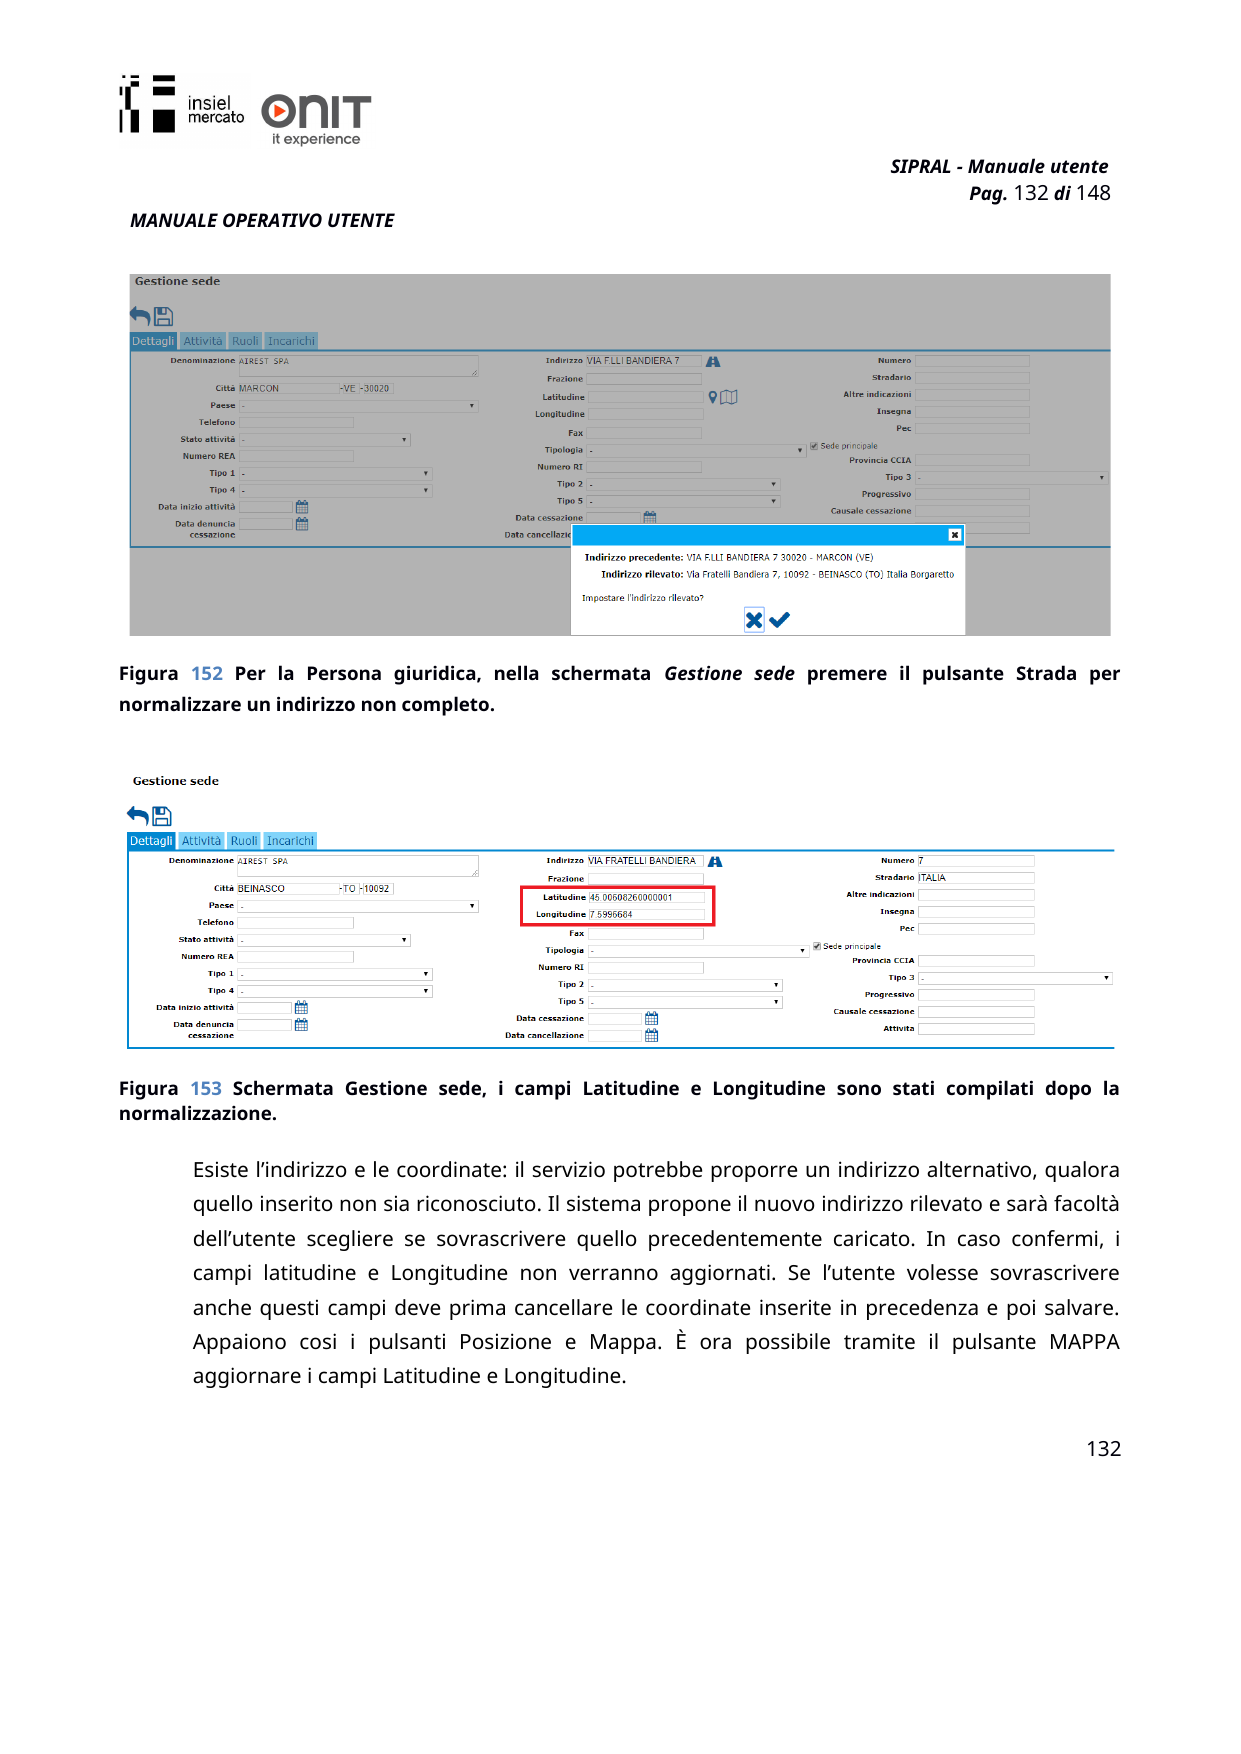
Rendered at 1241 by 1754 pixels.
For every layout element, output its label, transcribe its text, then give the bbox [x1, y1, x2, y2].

text Figura 153 Schermata Gestione sede, i campi Latitudine e Longitudine sono stati compilati dopo la normalizzazione. [119, 1075, 1121, 1126]
list Esiste l’indirizzo e le coordinate: il servizio potrebbe proporre un indirizzo alternativo, qualora quello inserito non sia riconosciuto. Il sistema propone il nuovo indirizzo rilevato e sarà facoltà dell’utente scegliere se sovrascrivere quello precedentemente caricato. In caso confermi, i campi latitudine e Longitudine non verranno aggiornati. Se l’utente volesse sovrascrivere anche questi campi deve prima cancellare le coordinate inserite in precedenza e poi salvare. Appaiono cosi i pulsanti Posizione e Mappa. È ora possibile tramite il pulsante MAPPA aggiornare i campi Latitudine e Longitudine. [163, 1155, 1121, 1390]
picture [129, 274, 1111, 636]
picture [118, 73, 252, 149]
text Figura 152 Per la Persona giuridica, nella schermata Gestione sede premere il pulsante Strada per normalizzare un indirizzo non completo. [119, 660, 1121, 716]
picture [125, 775, 1115, 1050]
picture [257, 91, 376, 149]
